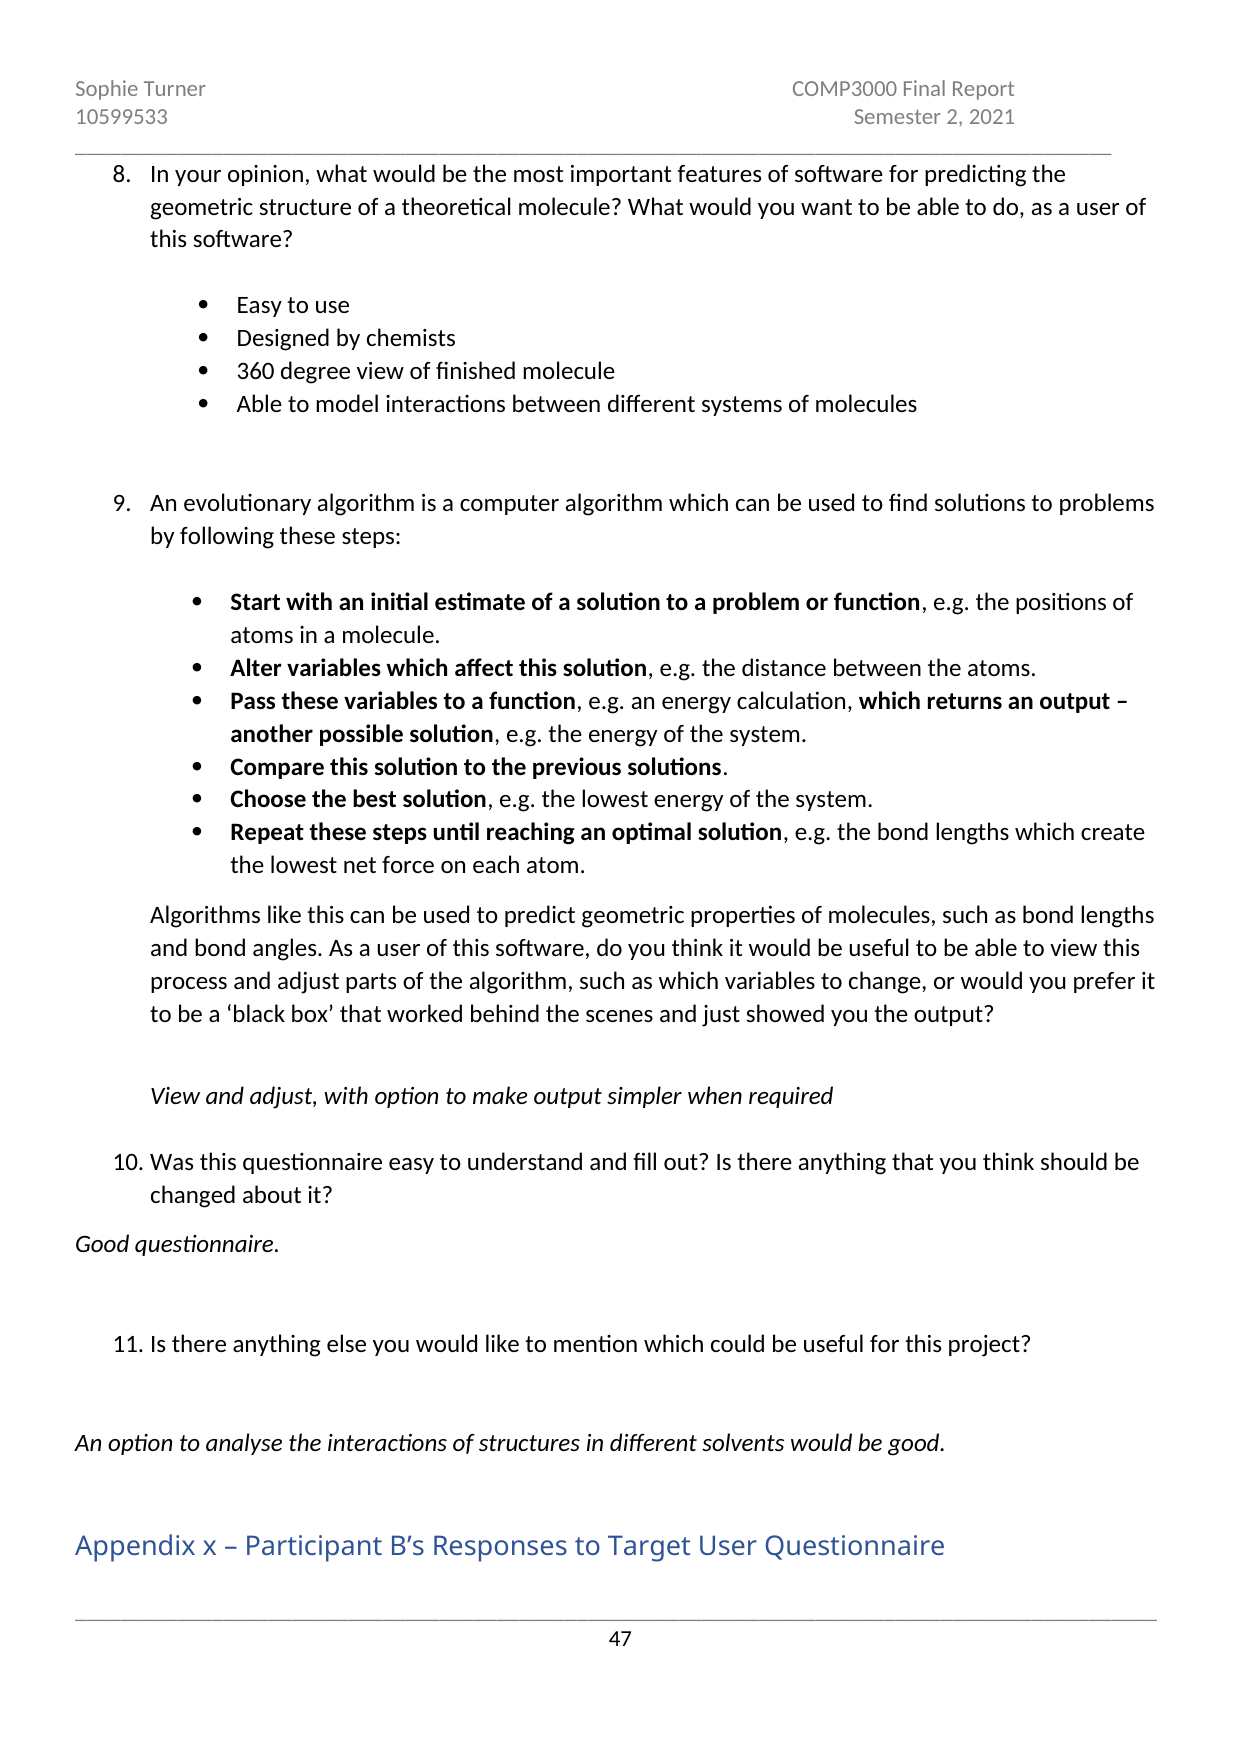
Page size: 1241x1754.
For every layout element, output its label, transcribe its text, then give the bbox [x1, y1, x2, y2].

list Choose the best solution, e.g. the lowest energy of the system. [193, 784, 1165, 814]
list Start with an initial estimate of a solution to a problem or function, e.g. the positions of atoms in a molecule. [193, 586, 1165, 649]
subtitle Appendix x – Participant B’s Responses to Target User Questionnaire [75, 1526, 1165, 1563]
list 360 degree view of finished molecule [199, 355, 1165, 386]
list Was this questionnaire easy to understand and fill out? Is there anything that you think should be changed about it? [112, 1146, 1165, 1209]
list Designed by chemists [199, 322, 1165, 353]
list Alter variables which affect this solution, e.g. the distance between the atoms. [193, 652, 1165, 682]
list Compare this solution to the previous solutions. [193, 751, 1165, 781]
text Algorithms like this can be used to predict geometric properties of molecules, such as bond lengths and bond angles. As a user of this software, do you think it would be useful to be able to view this process and adjust parts of the algorithm, such as which variables to change, or would you prefer it to be a ‘black box’ that worked behind the scenes and just showed you the output? [150, 899, 1165, 1028]
list Repeat these steps until reaching an optimal solution, e.g. the bond lengths which create the lowest net force on each atom. [193, 817, 1165, 880]
list In your opinion, what would be the most important features of software for predicting the geometric structure of a theoretical molecule? What would you want to be able to do, as a user of this software? [112, 158, 1165, 254]
list An evolutionary algorithm is a computer algorithm which can be used to find solutions to problems by following these steps: [112, 487, 1165, 551]
list Pass these variables to a function, e.g. an energy calculation, which returns an output – another possible solution, e.g. the energy of the system. [193, 685, 1165, 748]
list View and adjust, with option to make output simpler when required [150, 1080, 1165, 1111]
text An option to analyse the interactions of structures in different solvents would be good. [75, 1427, 1165, 1457]
list Easy to use [199, 289, 1165, 320]
list Is there anything else you would like to mention which could be useful for this project? [112, 1328, 1165, 1358]
list Able to model interactions between different systems of molecules [199, 388, 1165, 419]
text Good questionnaire. [75, 1229, 1165, 1259]
